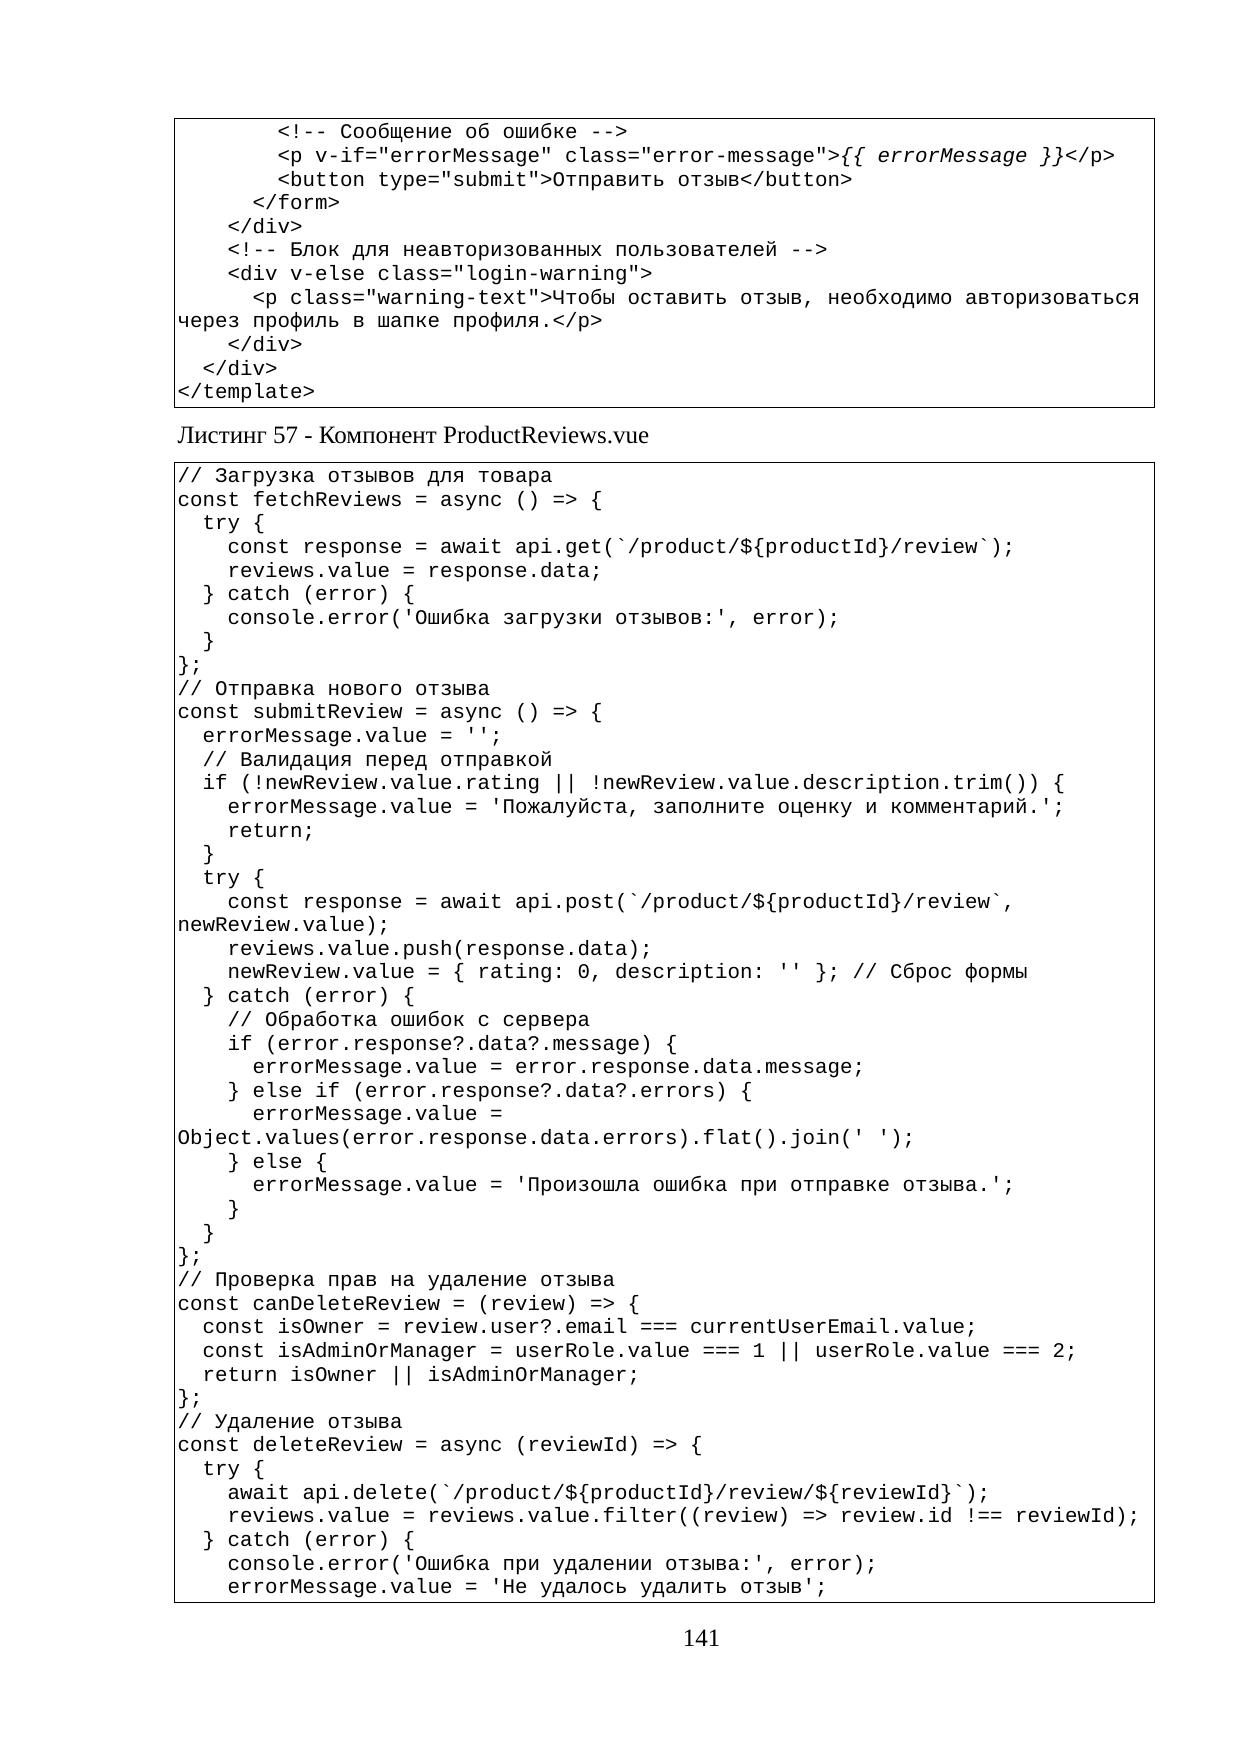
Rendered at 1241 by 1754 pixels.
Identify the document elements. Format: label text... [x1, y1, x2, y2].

text return isOwner || isAdminOrManager; [177, 1363, 1152, 1387]
text errorMessage.value = Object.values(error.response.data.errors).flat().join(' '); [177, 1103, 1152, 1151]
text } [177, 1198, 1152, 1222]
text await api.delete(`/product/${productId}/review/${reviewId}`); [177, 1482, 1152, 1505]
text // Проверка прав на удаление отзыва [177, 1269, 1152, 1293]
text const canDeleteReview = (review) => { [177, 1293, 1152, 1316]
text try { [177, 512, 1152, 536]
text } catch (error) { [177, 985, 1152, 1009]
text const isAdminOrManager = userRole.value === 1 || userRole.value === 2; [177, 1340, 1152, 1363]
text errorMessage.value = 'Произошла ошибка при отправке отзыва.'; [177, 1174, 1152, 1198]
text errorMessage.value = ''; [177, 725, 1152, 749]
text reviews.value.push(response.data); [177, 938, 1152, 962]
text if (!newReview.value.rating || !newReview.value.description.trim()) { [177, 772, 1152, 796]
text <p class="warning-text">Чтобы оставить отзыв, необходимо авторизоваться через профиль в шапке профиля.</p> [177, 287, 1152, 334]
text reviews.value = reviews.value.filter((review) => review.id !== reviewId); [177, 1505, 1152, 1529]
text } else if (error.response?.data?.errors) { [177, 1080, 1152, 1103]
text </template> [175, 378, 1154, 407]
text try { [177, 1458, 1152, 1482]
text const fetchReviews = async () => { [177, 489, 1152, 512]
text <!-- Блок для неавторизованных пользователей --> [177, 239, 1152, 263]
text }; [177, 1387, 1152, 1411]
text } catch (error) { [177, 583, 1152, 607]
text <button type="submit">Отправить отзыв</button> [177, 168, 1152, 192]
text reviews.value = response.data; [177, 559, 1152, 583]
text </div> [177, 216, 1152, 239]
text errorMessage.value = error.response.data.message; [177, 1056, 1152, 1080]
text if (error.response?.data?.message) { [177, 1032, 1152, 1056]
text const isOwner = review.user?.email === currentUserEmail.value; [177, 1316, 1152, 1340]
text // Удаление отзыва [177, 1411, 1152, 1434]
text } catch (error) { [177, 1529, 1152, 1553]
text const deleteReview = async (reviewId) => { [177, 1434, 1152, 1458]
text } [177, 843, 1152, 867]
text return; [177, 820, 1152, 843]
text try { [177, 867, 1152, 891]
text const response = await api.get(`/product/${productId}/review`); [177, 536, 1152, 559]
text <!-- Сообщение об ошибке --> [175, 119, 1154, 145]
text } [177, 631, 1152, 654]
text console.error('Ошибка при удалении отзыва:', error); [177, 1553, 1152, 1573]
text // Валидация перед отправкой [177, 749, 1152, 772]
text errorMessage.value = 'Не удалось удалить отзыв'; [175, 1573, 1154, 1602]
text </form> [177, 192, 1152, 216]
text </div> [177, 358, 1152, 378]
text // Отправка нового отзыва [177, 678, 1152, 701]
text console.error('Ошибка загрузки отзывов:', error); [177, 607, 1152, 631]
text }; [177, 1245, 1152, 1269]
text errorMessage.value = 'Пожалуйста, заполните оценку и комментарий.'; [177, 796, 1152, 820]
text } else { [177, 1151, 1152, 1174]
text const submitReview = async () => { [177, 701, 1152, 725]
text // Загрузка отзывов для товара [175, 463, 1154, 489]
text // Обработка ошибок с сервера [177, 1009, 1152, 1032]
text </div> [177, 334, 1152, 358]
text Листинг 57 - Компонент ProductReviews.vue [177, 421, 1152, 449]
text newReview.value = { rating: 0, description: '' }; // Сброс формы [177, 962, 1152, 985]
text }; [177, 654, 1152, 678]
text <div v-else class="login-warning"> [177, 263, 1152, 287]
text const response = await api.post(`/product/${productId}/review`, newReview.value); [177, 891, 1152, 938]
text <p v-if="errorMessage" class="error-message">{{ errorMessage }}</p> [177, 145, 1152, 168]
text } [177, 1222, 1152, 1245]
